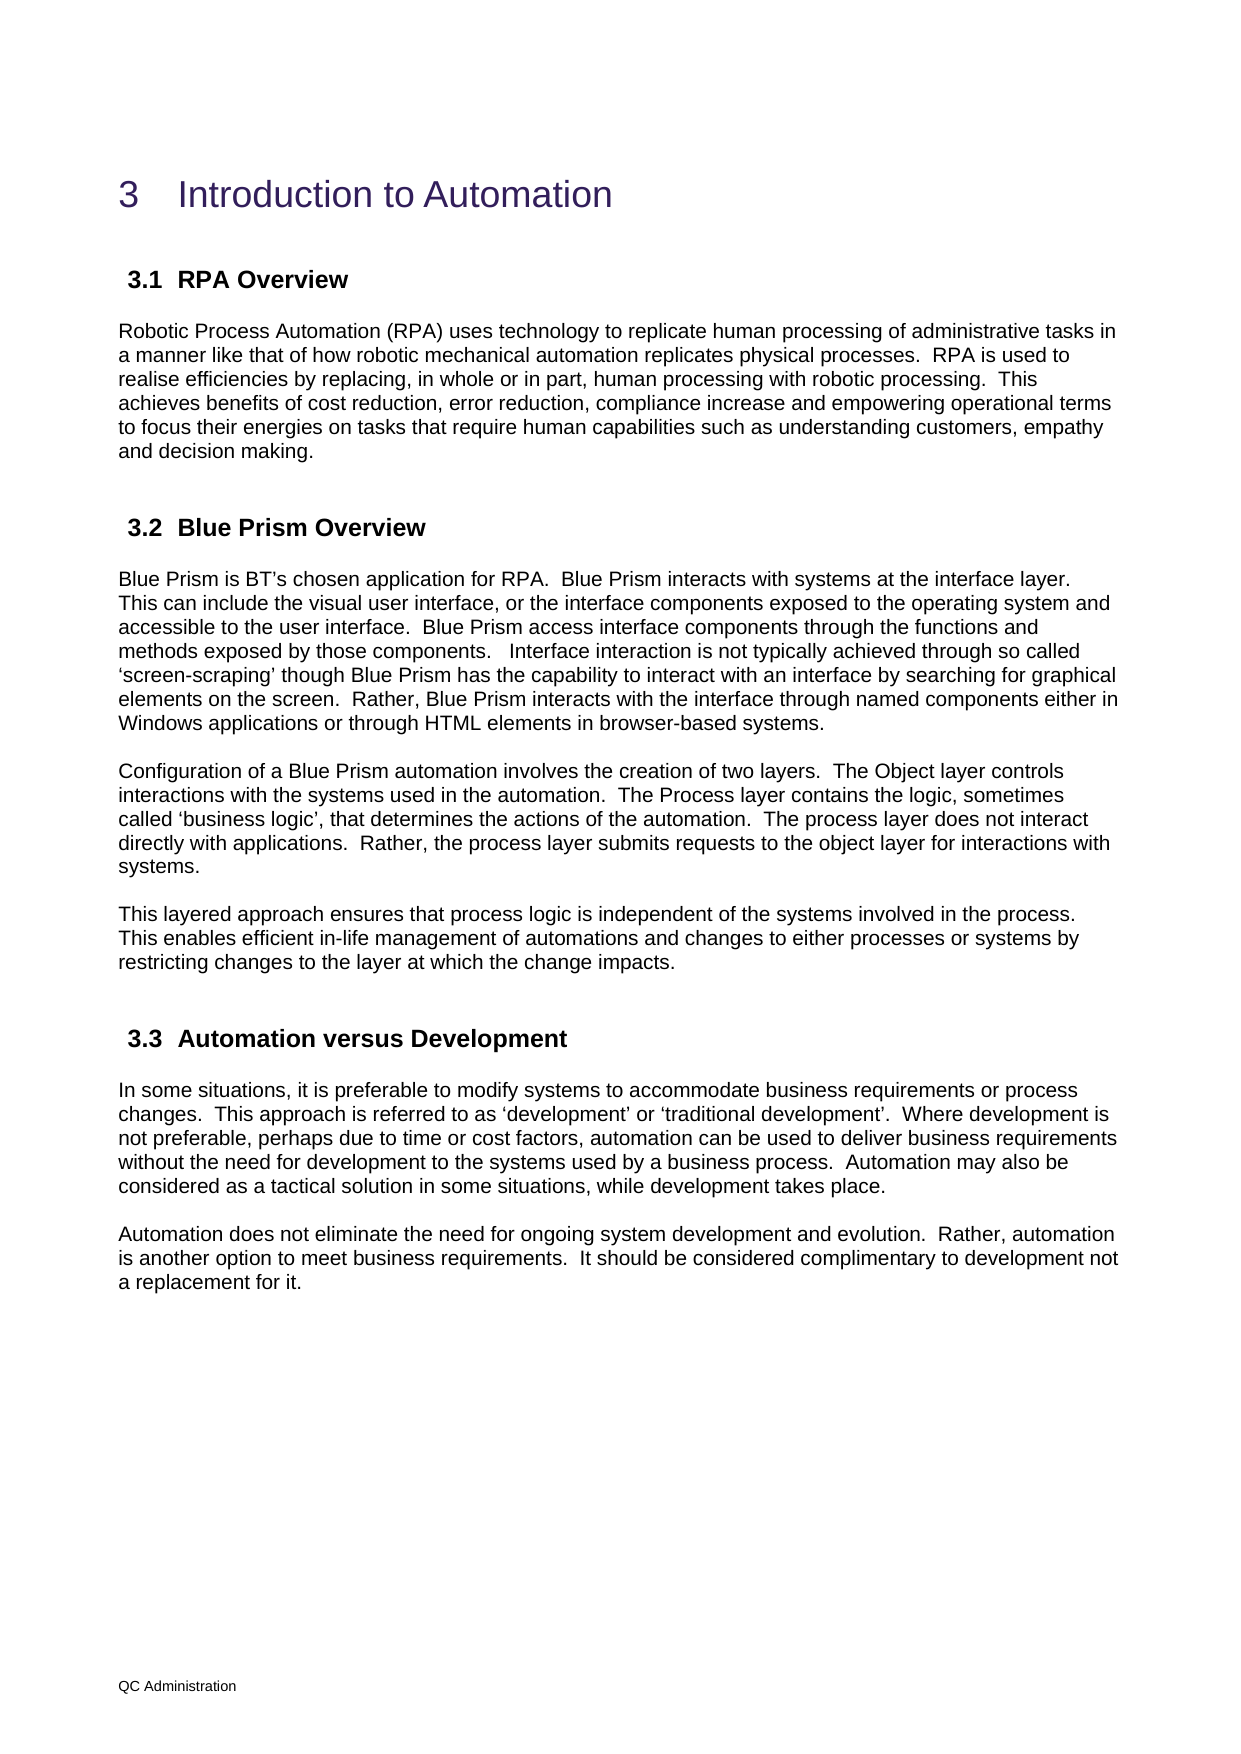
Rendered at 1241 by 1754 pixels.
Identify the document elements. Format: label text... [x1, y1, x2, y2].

text This layered approach ensures that process logic is independent of the systems involved in the process. This enables efficient in-life management of automations and changes to either processes or systems by restricting changes to the layer at which the change impacts. [118, 902, 1122, 974]
text In some situations, it is preferable to modify systems to accommodate business requirements or process changes. This approach is referred to as ‘development’ or ‘traditional development’. Where development is not preferable, perhaps due to time or cost factors, automation can be used to deliver business requirements without the need for development to the systems used by a business process. Automation may also be considered as a tactical solution in some situations, while development takes place. [118, 1078, 1122, 1198]
text Robotic Process Automation (RPA) uses technology to replicate human processing of administrative tasks in a manner like that of how robotic mechanical automation replicates physical processes. RPA is used to realise efficiencies by replacing, in whole or in part, human processing with robotic processing. This achieves benefits of cost reduction, error reduction, compliance increase and empowering operational terms to focus their energies on tasks that require human capabilities such as understanding customers, empathy and decision making. [118, 319, 1122, 463]
text Blue Prism is BT’s chosen application for RPA. Blue Prism interacts with systems at the interface layer. This can include the visual user interface, or the interface components exposed to the operating system and accessible to the user interface. Blue Prism access interface components through the functions and methods exposed by those components. Interface interaction is not typically achieved through so called ‘screen-scraping’ though Blue Prism has the capability to interact with an interface by searching for graphical elements on the screen. Rather, Blue Prism interacts with the interface through named components either in Windows applications or through HTML elements in browser-based systems. [118, 567, 1122, 734]
subtitle Automation versus Development [127, 1024, 1009, 1053]
subtitle Introduction to Automation [118, 177, 1122, 215]
text Configuration of a Blue Prism automation involves the creation of two layers. The Object layer controls interactions with the systems used in the automation. The Process layer contains the logic, sometimes called ‘business logic’, that determines the actions of the automation. The process layer does not interact directly with applications. Rather, the process layer submits requests to the object layer for interactions with systems. [118, 758, 1122, 878]
subtitle Blue Prism Overview [127, 513, 1009, 542]
subtitle RPA Overview [127, 265, 1009, 294]
text Automation does not eliminate the need for ongoing system development and evolution. Rather, automation is another option to meet business requirements. It should be considered complimentary to development not a replacement for it. [118, 1222, 1122, 1294]
